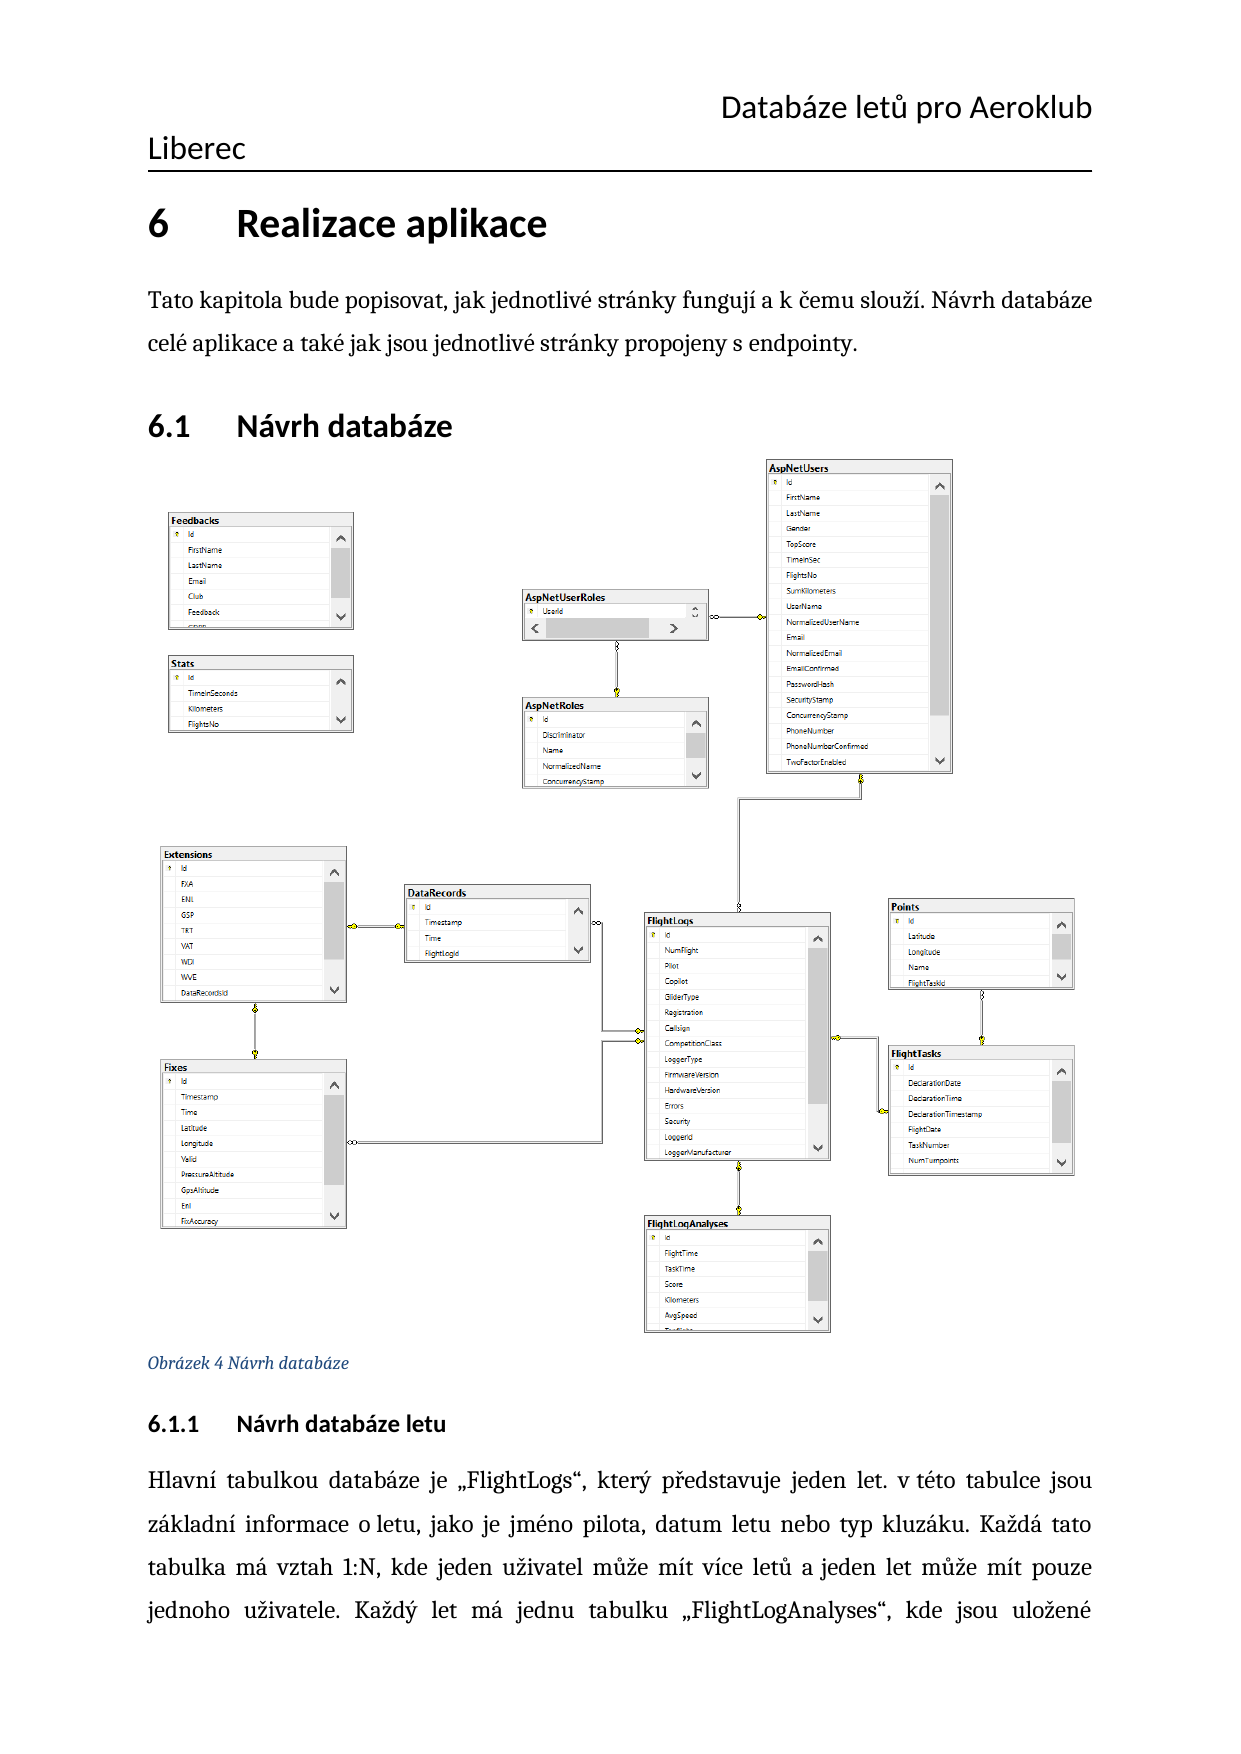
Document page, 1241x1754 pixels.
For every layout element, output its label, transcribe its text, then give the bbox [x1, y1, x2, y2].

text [148, 1466, 1092, 1624]
text Realizace aplikace [148, 197, 1092, 248]
text Návrh databáze [148, 405, 1092, 446]
text Návrh databáze letu [148, 1374, 1092, 1439]
picture [147, 446, 1093, 1348]
text Tato kapitola bude popisovat, jak jednotlivé stránky fungují a k čemu slouží. Návrh databáze celé aplikace a také jak jsou jednotlivé stránky propojeny s endpointy. [148, 286, 1092, 358]
